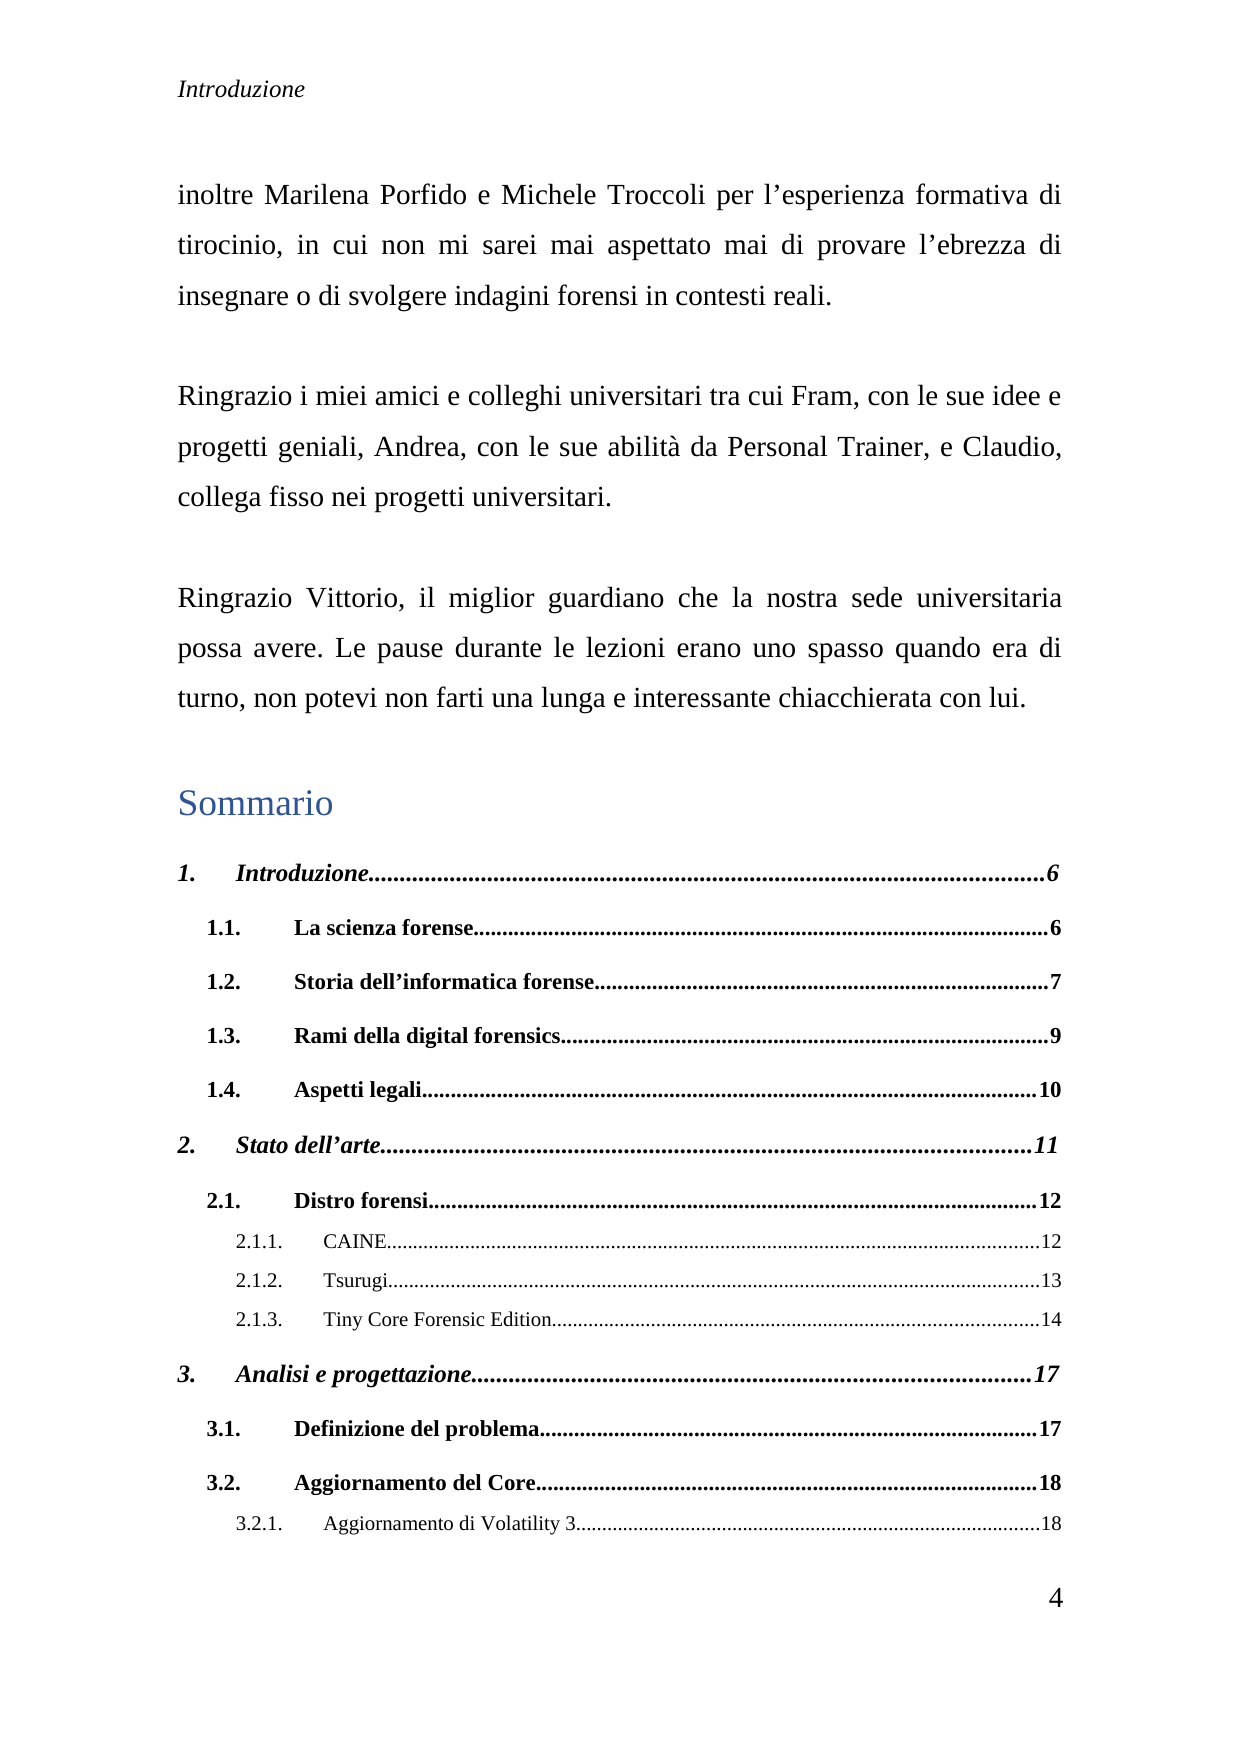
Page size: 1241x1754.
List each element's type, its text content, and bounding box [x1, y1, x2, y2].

text Ringrazio Vittorio, il miglior guardiano che la nostra sede universitaria possa avere. Le pause durante le lezioni erano uno spasso quando era di turno, non potevi non farti una lunga e interessante chiacchierata con lui. [177, 580, 1063, 714]
text Ringrazio i miei amici e colleghi universitari tra cui Fram, con le sue idee e progetti geniali, Andrea, con le sue abilità da Personal Trainer, e Claudio, collega fisso nei progetti universitari. [177, 378, 1063, 513]
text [177, 177, 1063, 311]
